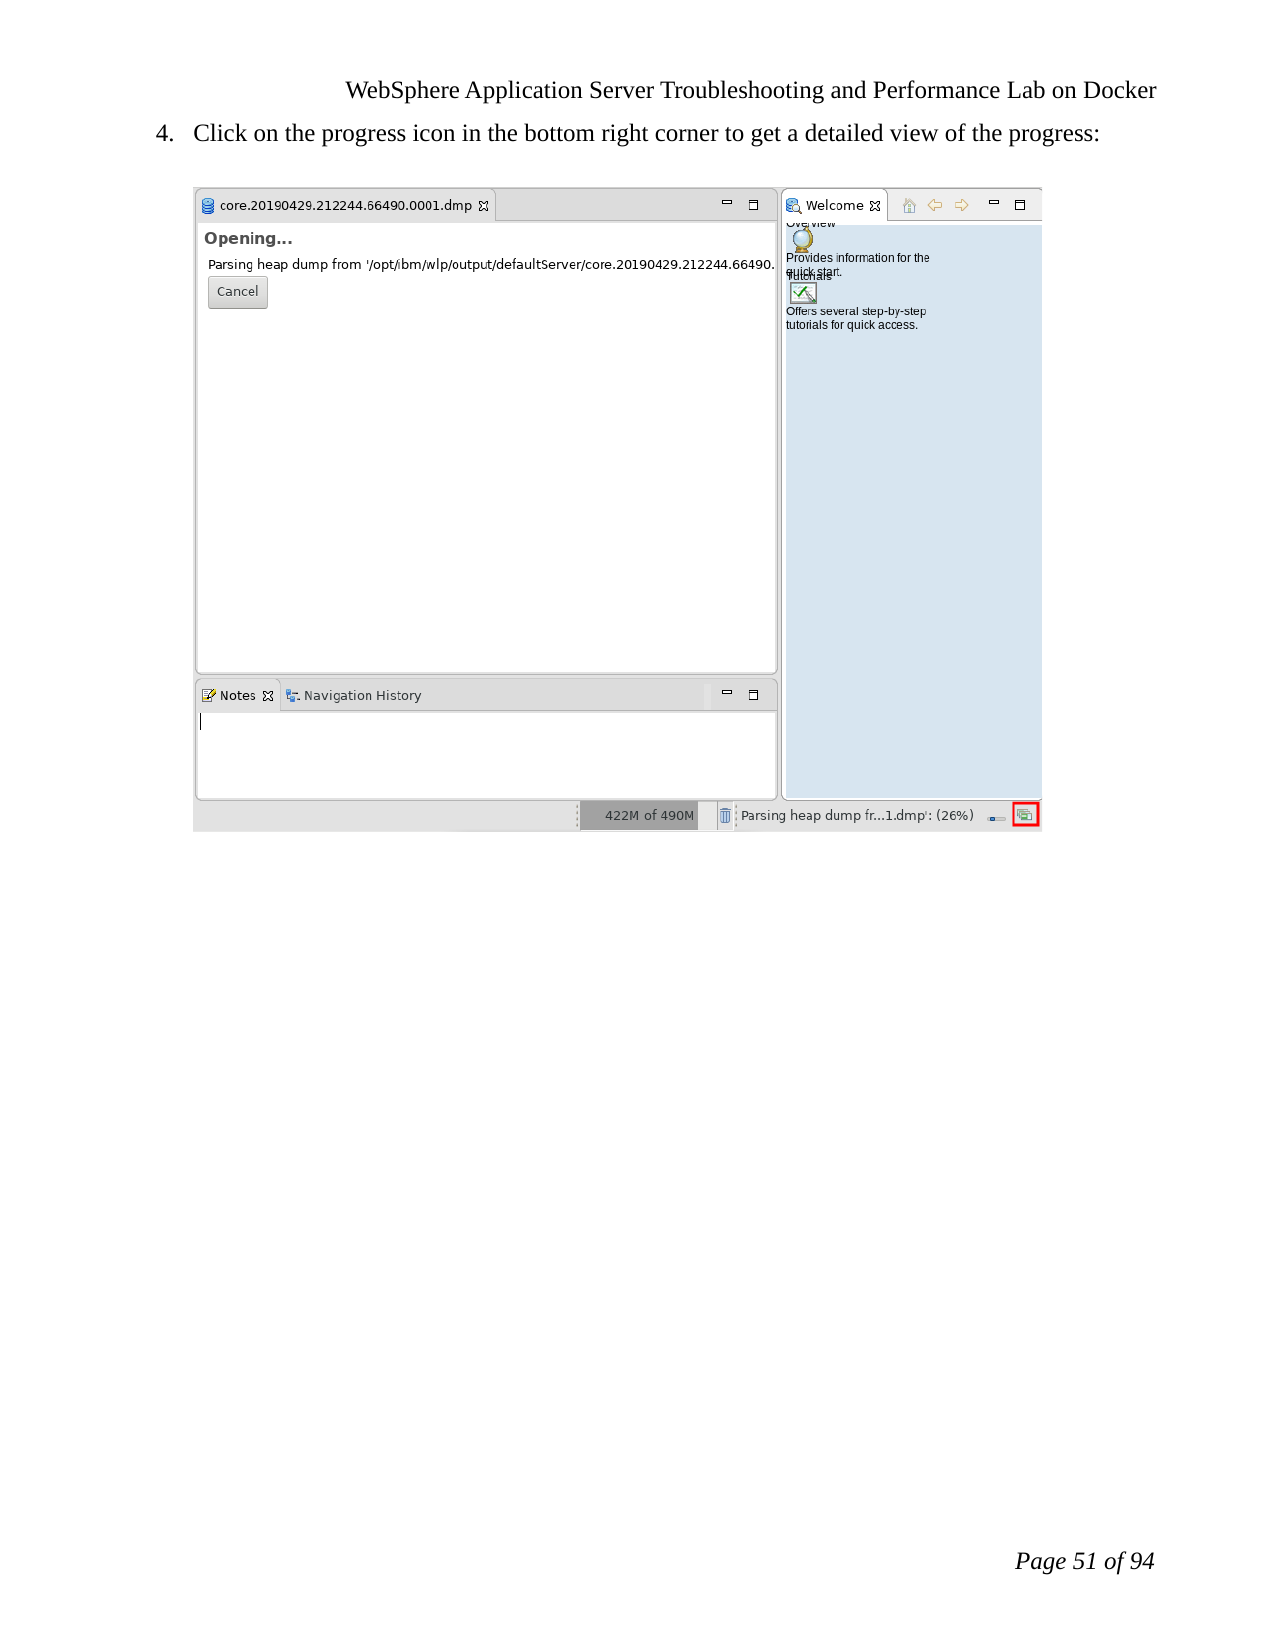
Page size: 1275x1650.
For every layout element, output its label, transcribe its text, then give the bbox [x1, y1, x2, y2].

picture [193, 187, 1043, 832]
